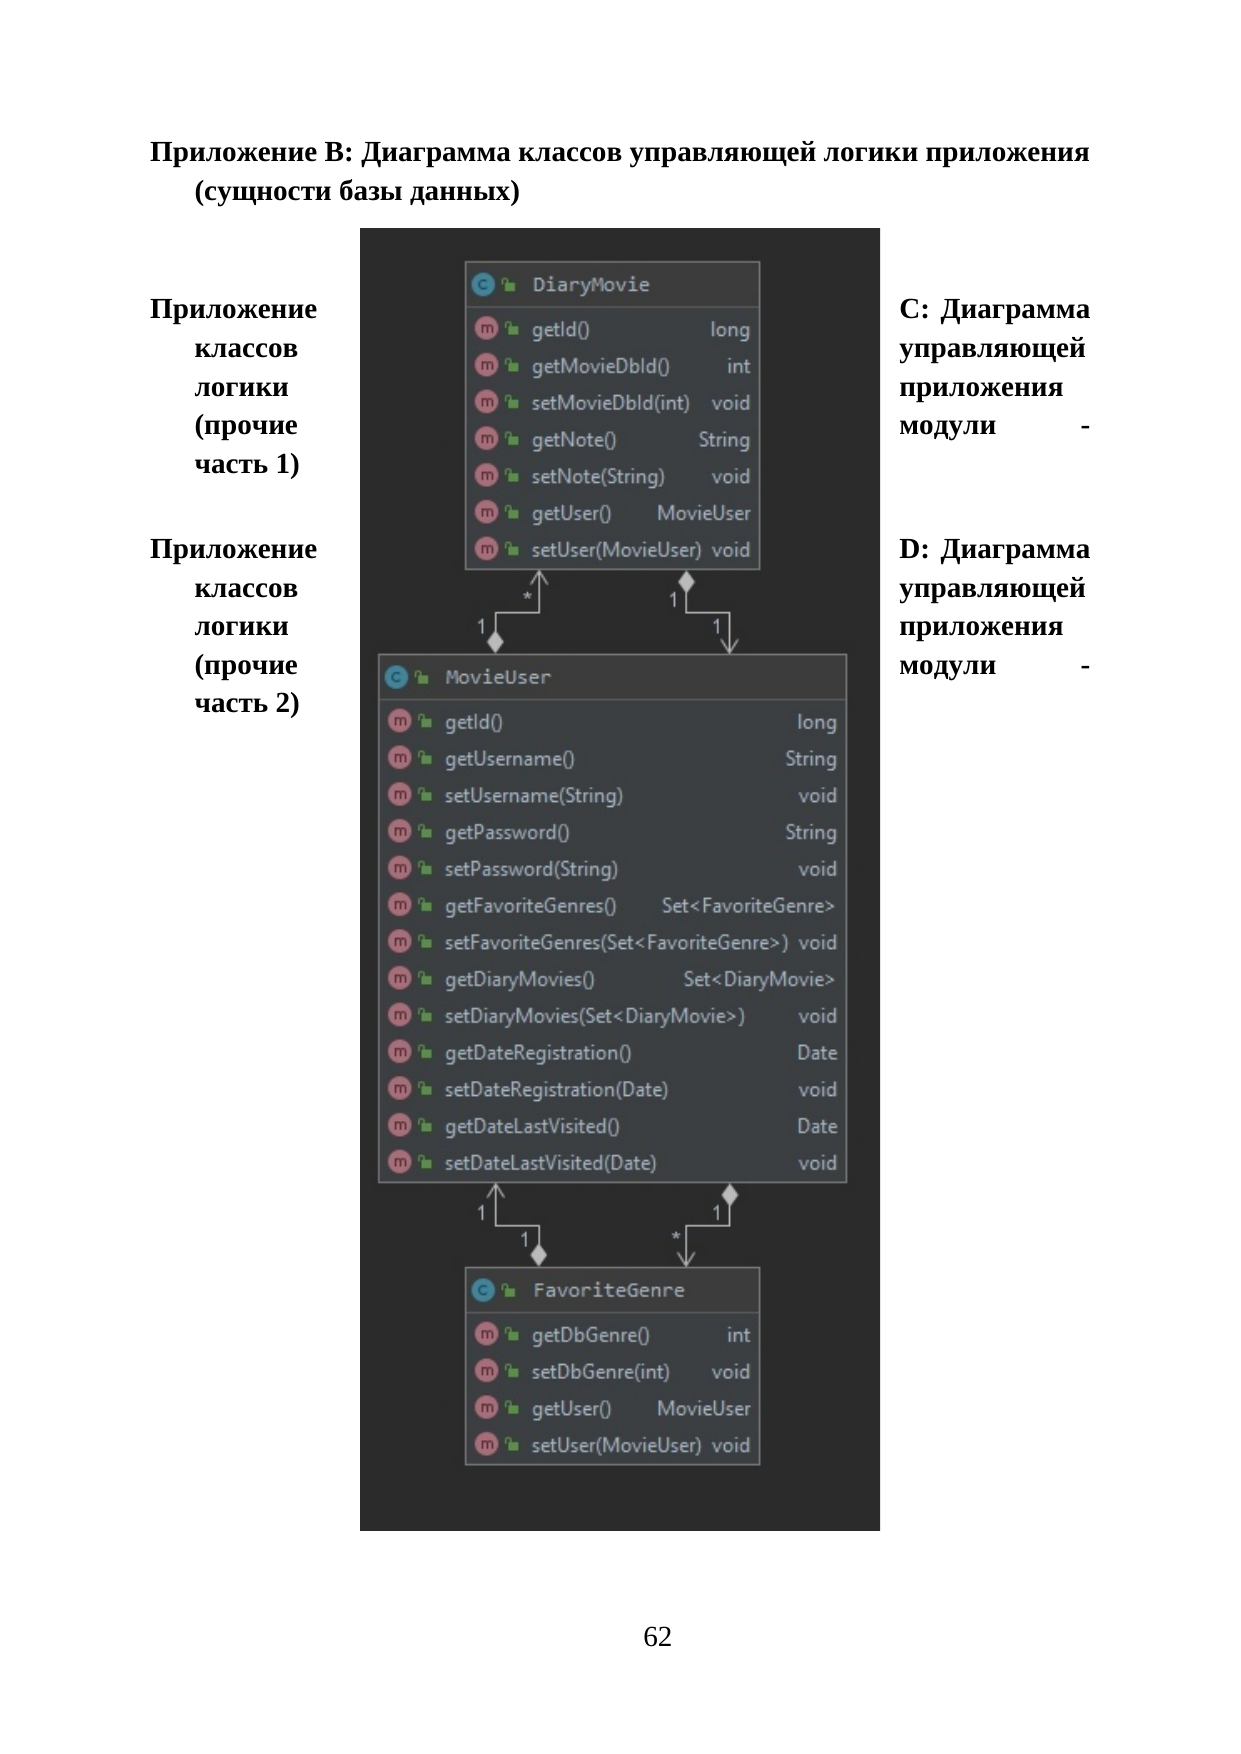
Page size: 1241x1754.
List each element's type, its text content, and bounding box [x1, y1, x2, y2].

subtitle Приложение C: Диаграмма классов управляющей логики приложения (прочие модули - часть 1) [881, 292, 1090, 479]
subtitle Приложение B: Диаграмма классов управляющей логики приложения (сущности базы данных) [150, 134, 1090, 206]
picture [360, 228, 881, 1531]
subtitle Приложение C: Диаграмма классов управляющей логики приложения (прочие модули - часть 1) [150, 292, 360, 479]
subtitle Приложение D: Диаграмма классов управляющей логики приложения (прочие модули - часть 2) [150, 531, 360, 719]
subtitle Приложение D: Диаграмма классов управляющей логики приложения (прочие модули - часть 2) [881, 531, 1090, 719]
